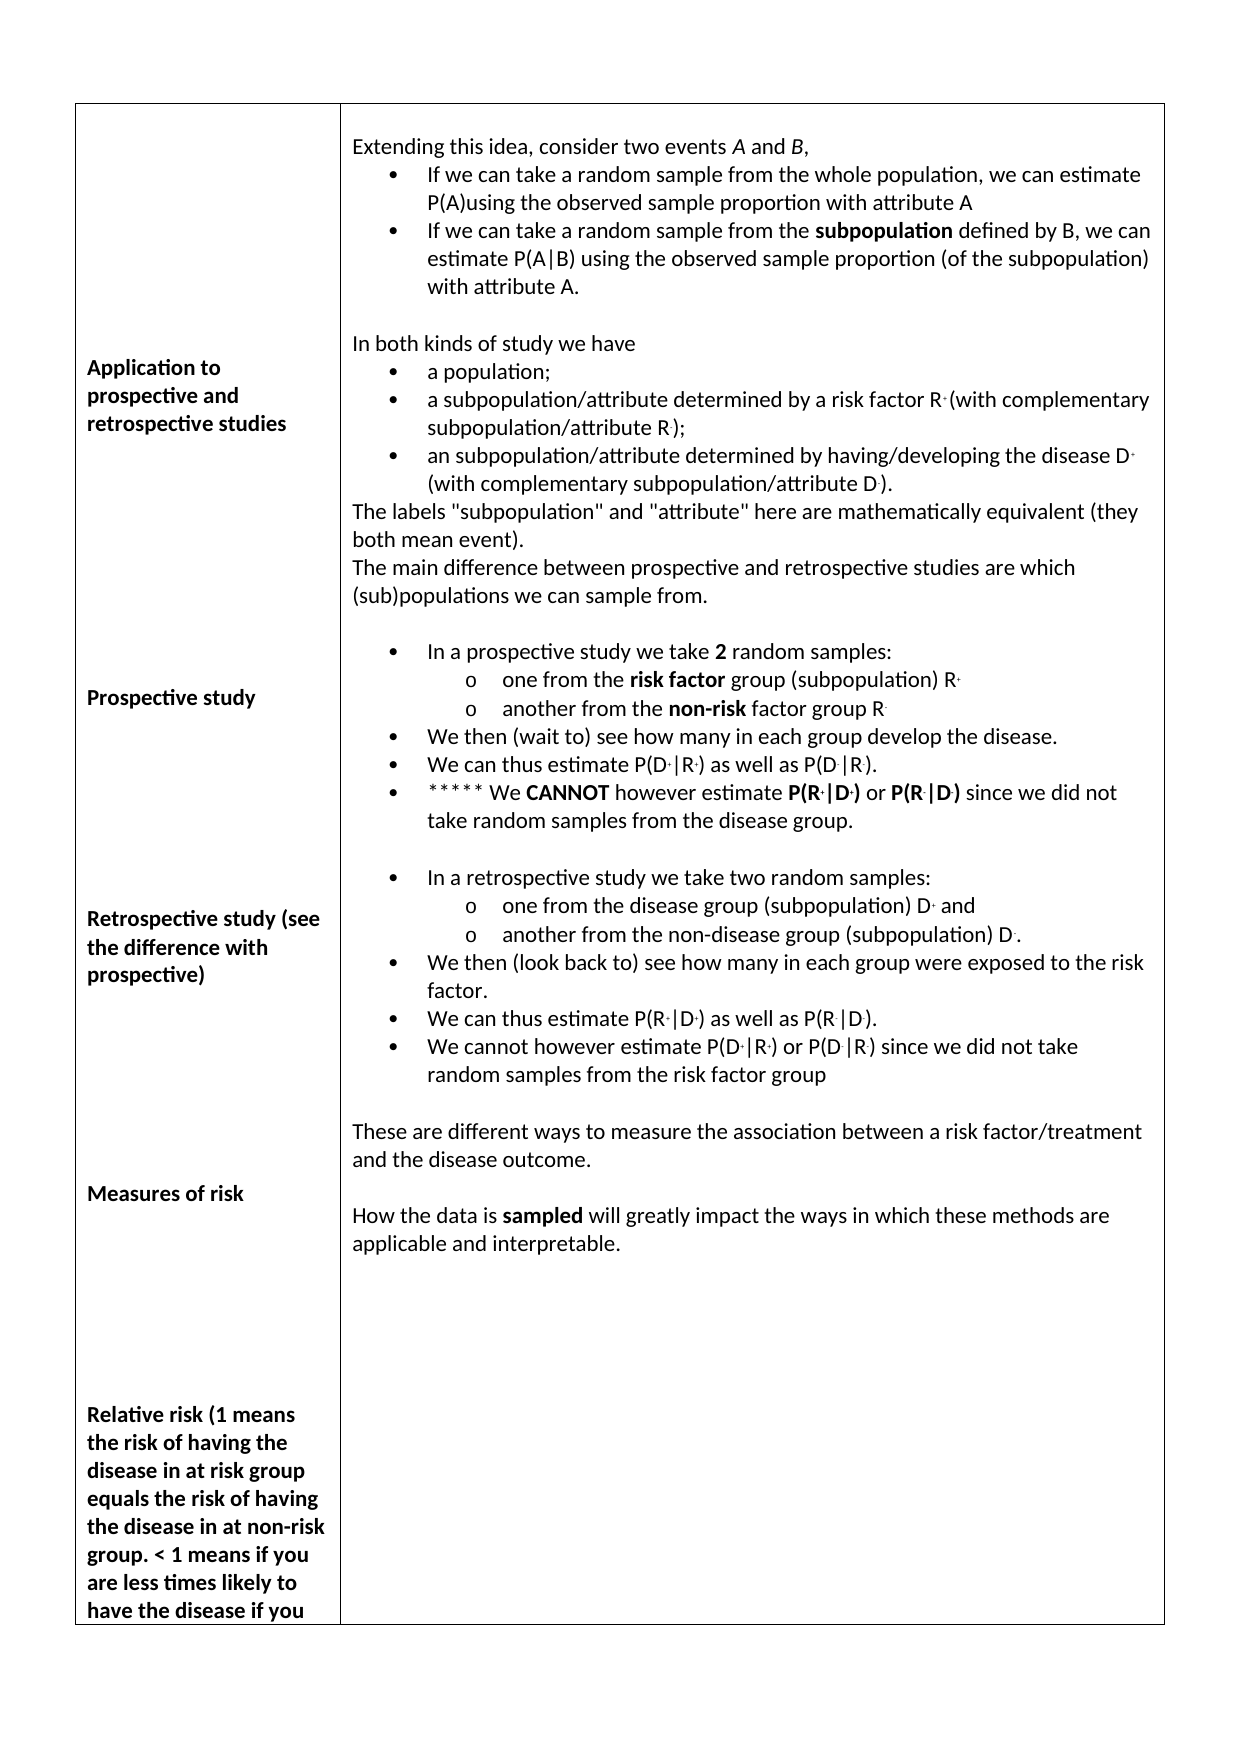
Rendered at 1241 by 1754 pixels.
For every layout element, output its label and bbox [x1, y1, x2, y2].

table_cell [341, 104, 1164, 1624]
table_cell [76, 104, 340, 1624]
